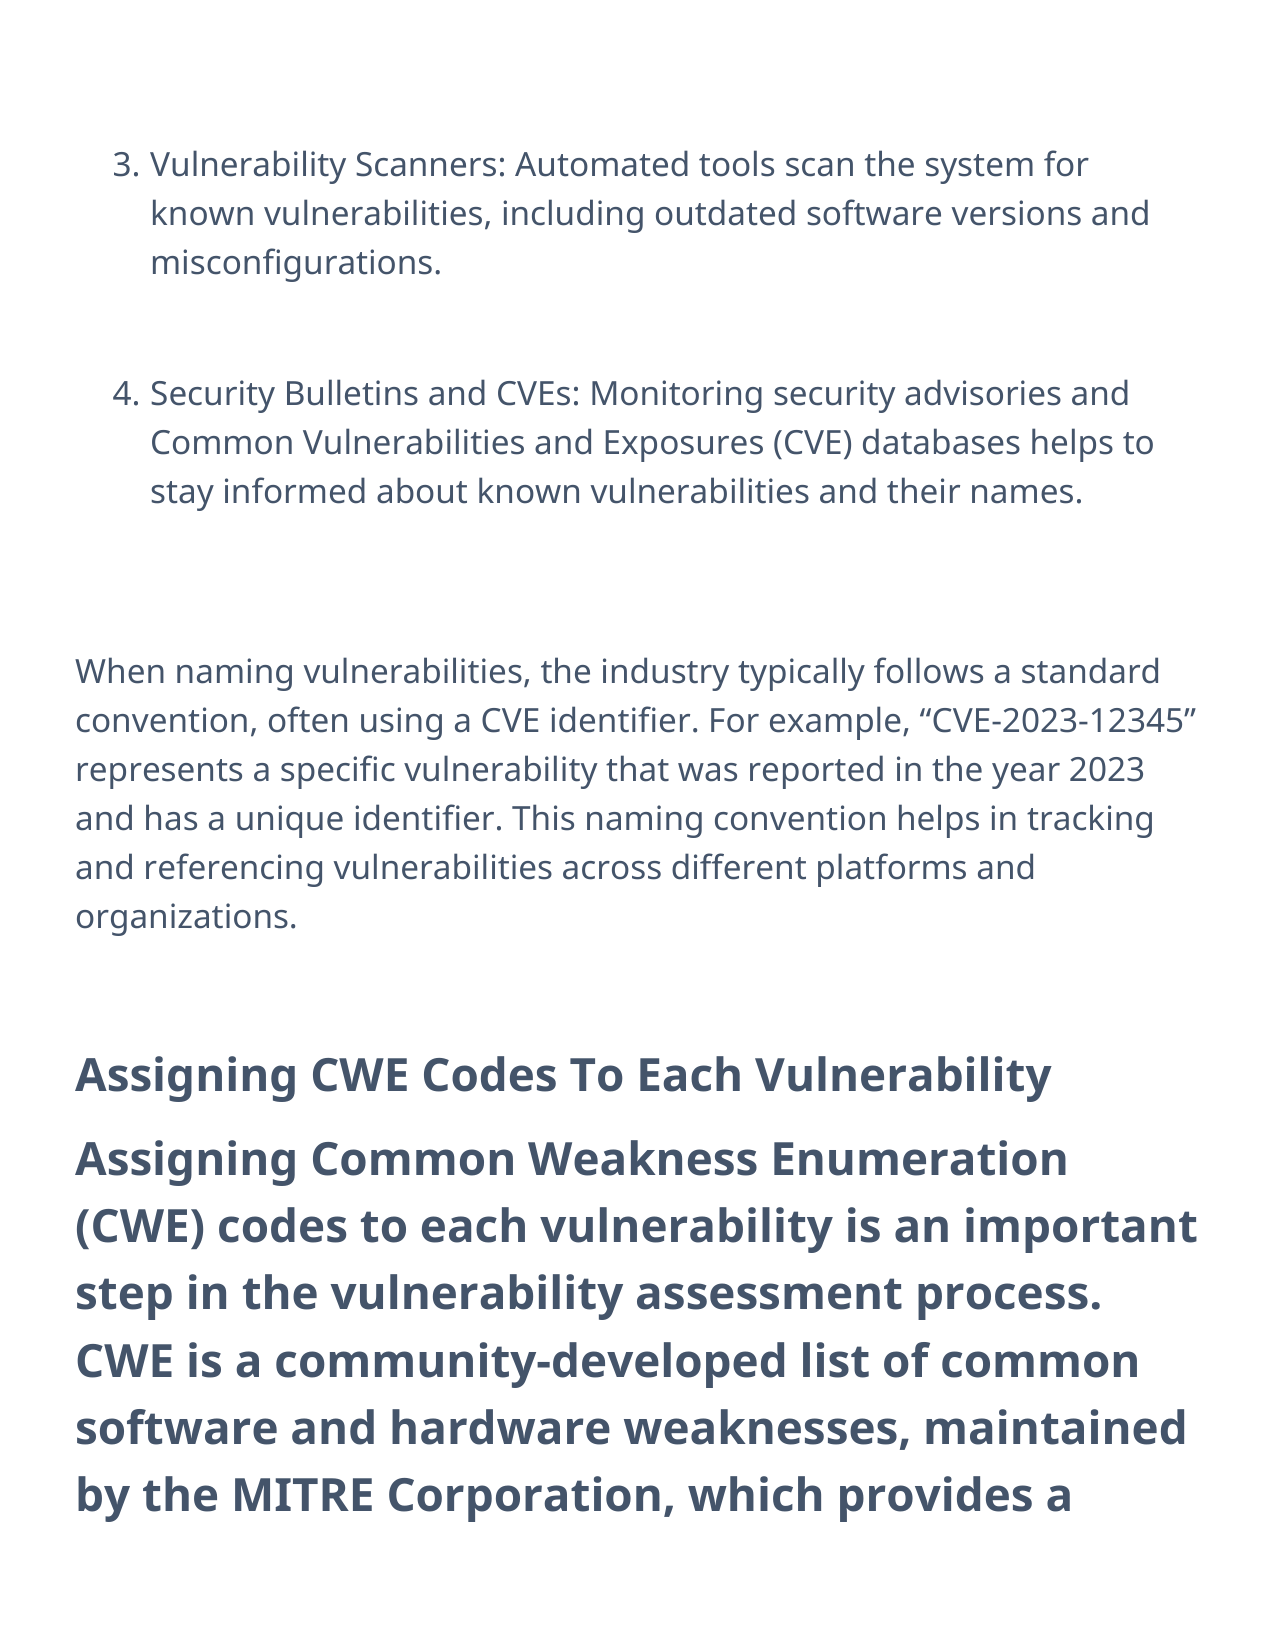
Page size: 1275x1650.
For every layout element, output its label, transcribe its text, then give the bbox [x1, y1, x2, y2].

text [75, 1126, 1200, 1525]
text When naming vulnerabilities, the industry typically follows a standard convention, often using a CVE identifier. For example, “CVE-2023-12345” represents a specific vulnerability that was reported in the year 2023 and has a unique identifier. This naming convention helps in tracking and referencing vulnerabilities across different platforms and organizations. [75, 648, 1200, 938]
text Assigning CWE Codes To Each Vulnerability [75, 1042, 1200, 1105]
list Security Bulletins and CVEs: Monitoring security advisories and Common Vulnerabilities and Exposures (CVE) databases helps to stay informed about known vulnerabilities and their names. [112, 370, 1200, 513]
list Vulnerability Scanners: Automated tools scan the system for known vulnerabilities, including outdated software versions and misconfigurations. [112, 141, 1200, 284]
